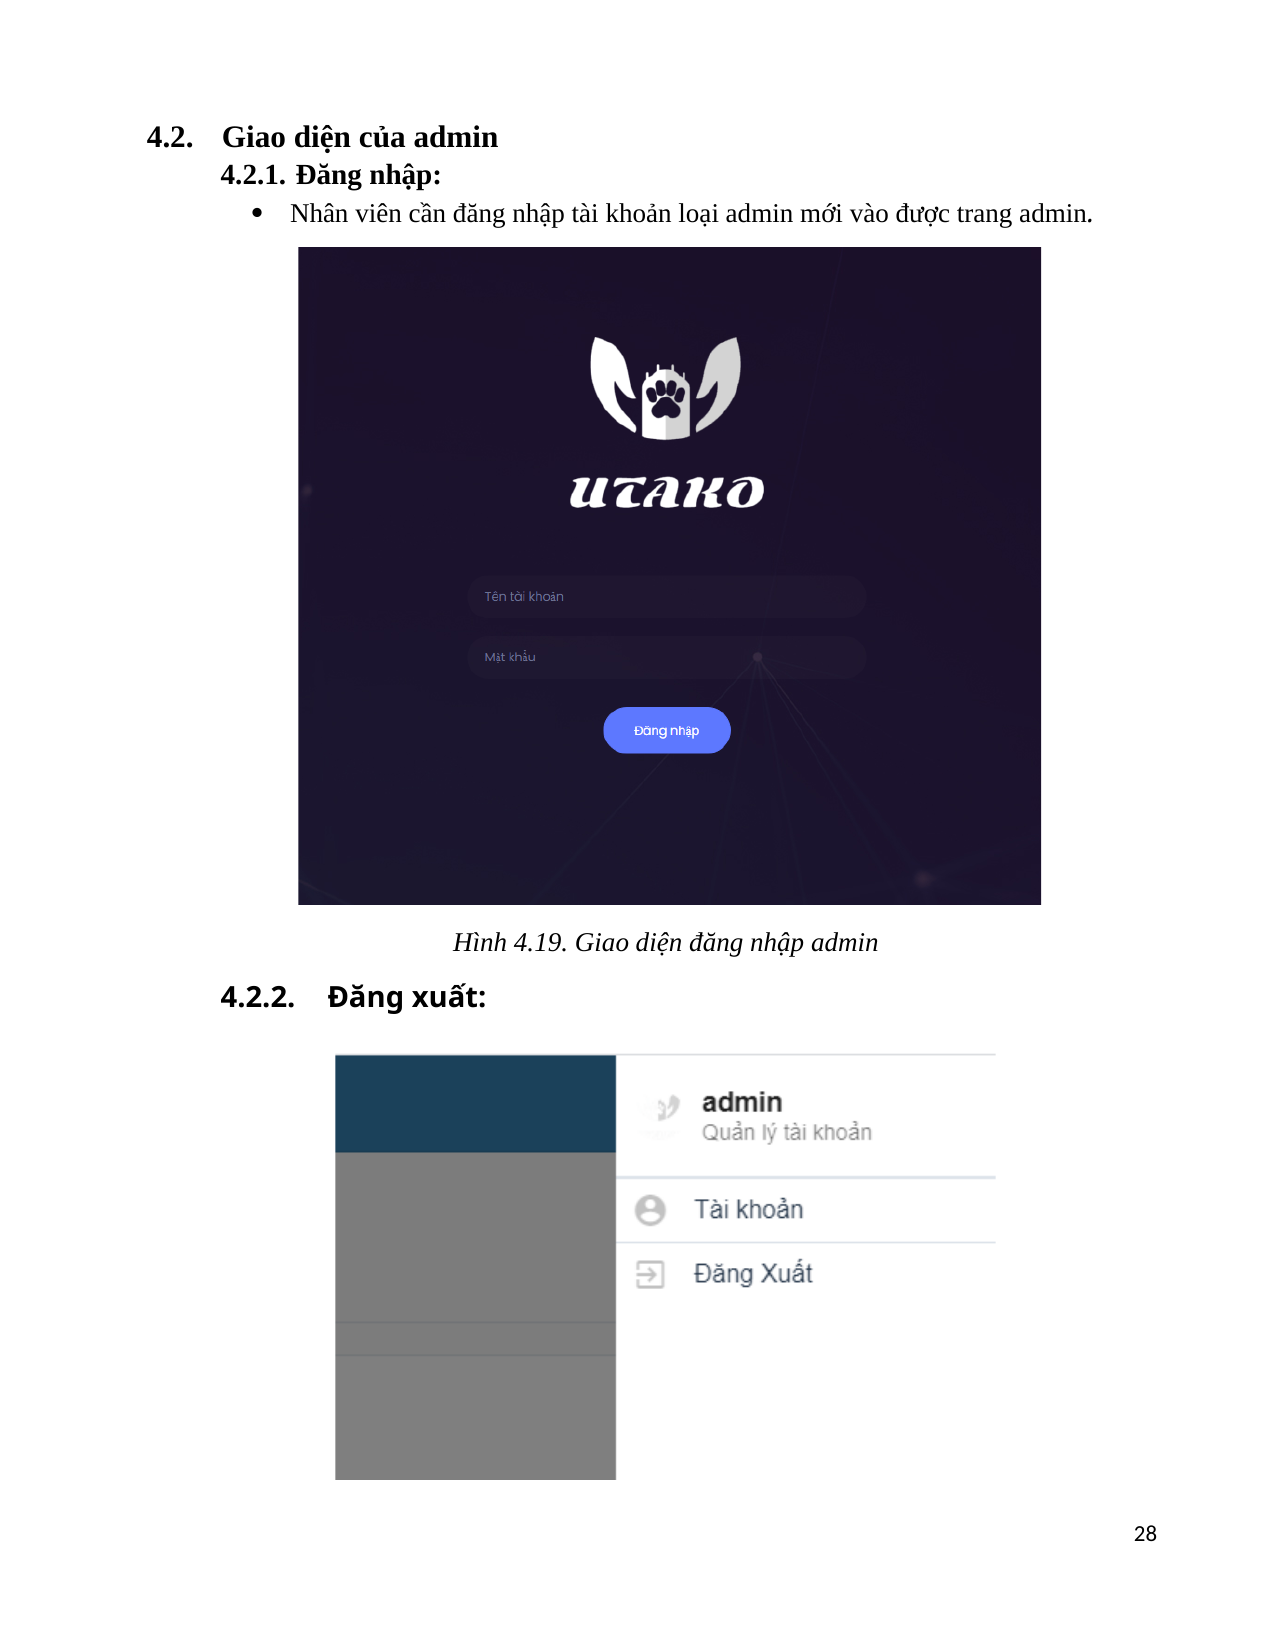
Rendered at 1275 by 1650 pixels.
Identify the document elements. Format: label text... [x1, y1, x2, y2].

picture [335, 1041, 996, 1480]
list Nhân viên cần đăng nhập tài khoản loại admin mới vào được trang admin. [252, 193, 1157, 230]
list Giao diện của admin [147, 118, 1157, 154]
list Đăng xuất: [220, 977, 1157, 1016]
picture [298, 247, 1042, 905]
list Đăng nhập: [220, 157, 1157, 190]
